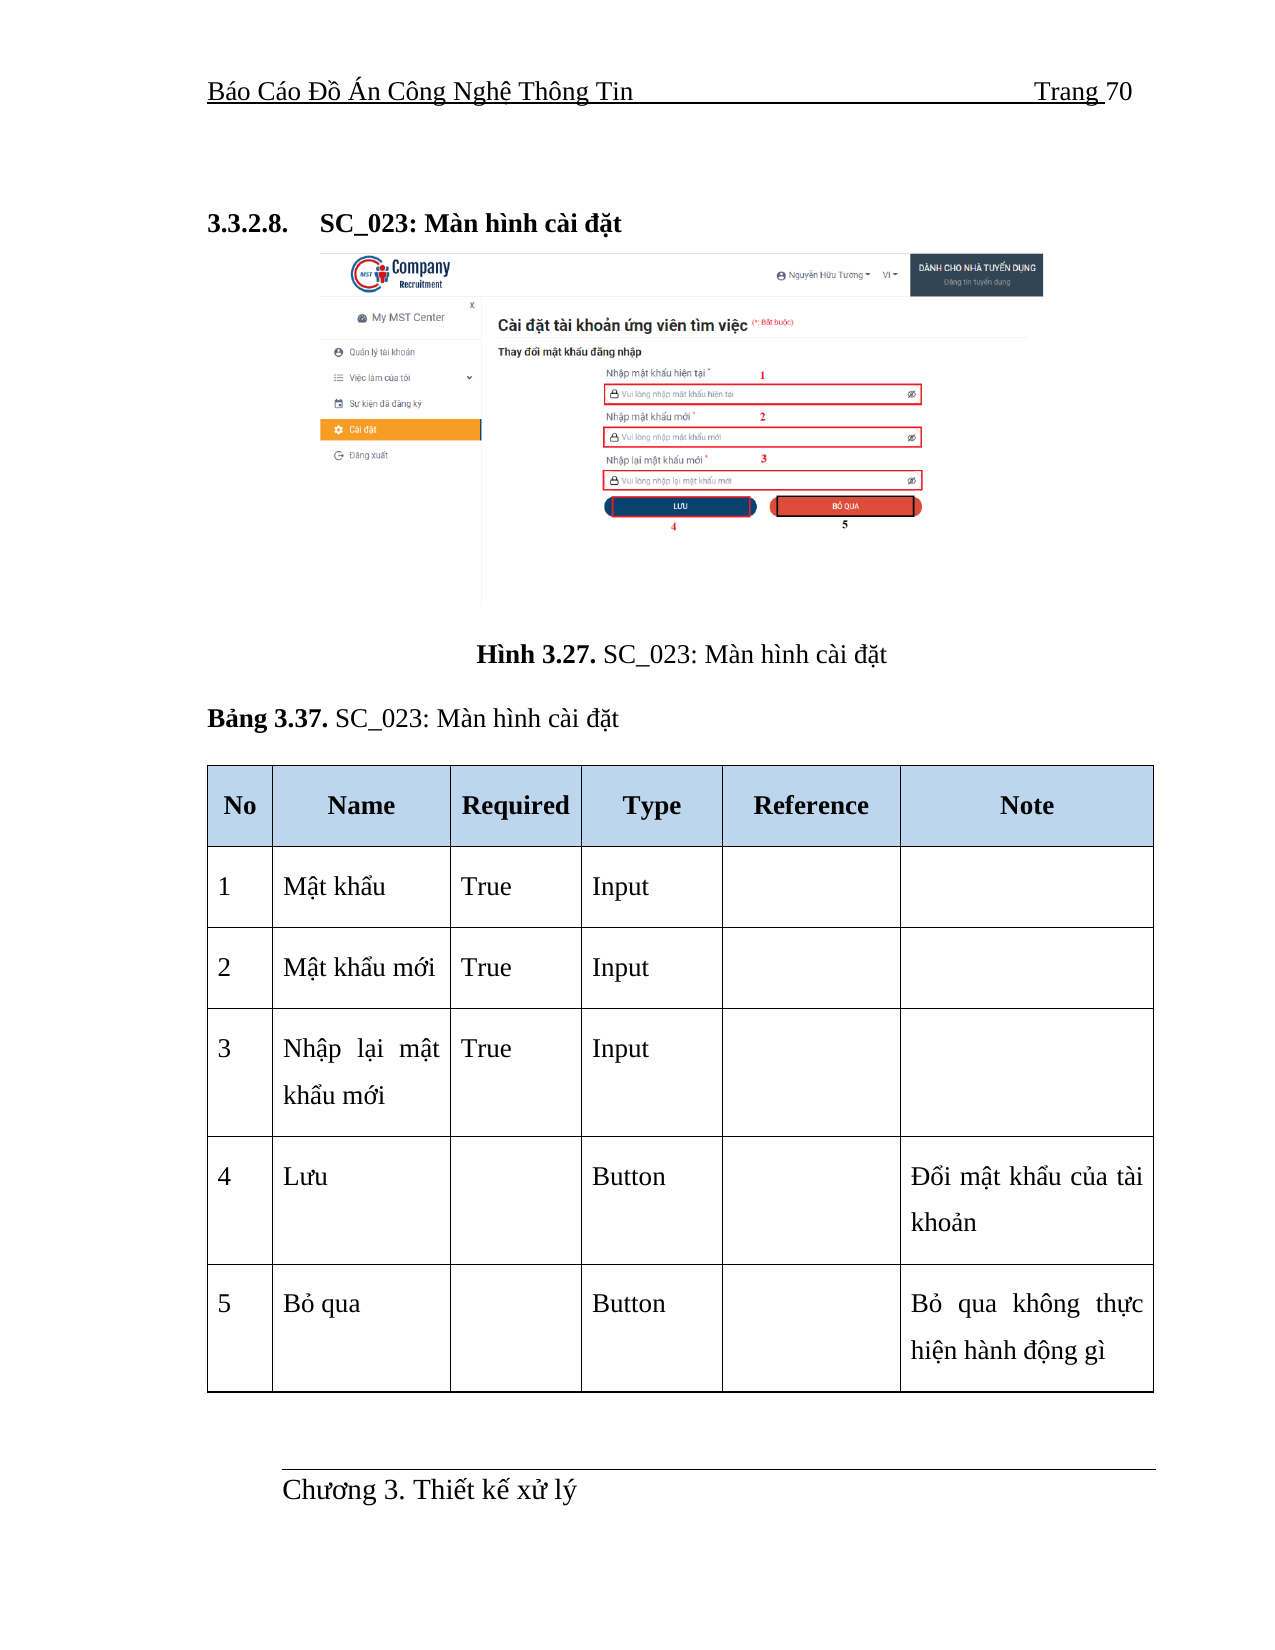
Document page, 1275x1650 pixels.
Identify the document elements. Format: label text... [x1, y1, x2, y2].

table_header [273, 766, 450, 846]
text Bảng 3.37. SC_023: Màn hình cài đặt [207, 702, 1156, 733]
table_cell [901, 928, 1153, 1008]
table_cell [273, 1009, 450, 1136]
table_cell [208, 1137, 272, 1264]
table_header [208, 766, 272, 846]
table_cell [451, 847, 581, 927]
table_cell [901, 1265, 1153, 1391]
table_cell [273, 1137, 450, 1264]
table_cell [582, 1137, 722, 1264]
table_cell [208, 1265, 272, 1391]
picture [320, 253, 1044, 607]
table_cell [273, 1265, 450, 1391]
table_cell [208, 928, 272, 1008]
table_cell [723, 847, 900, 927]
text Hình 3.27. SC_023: Màn hình cài đặt [207, 638, 1156, 669]
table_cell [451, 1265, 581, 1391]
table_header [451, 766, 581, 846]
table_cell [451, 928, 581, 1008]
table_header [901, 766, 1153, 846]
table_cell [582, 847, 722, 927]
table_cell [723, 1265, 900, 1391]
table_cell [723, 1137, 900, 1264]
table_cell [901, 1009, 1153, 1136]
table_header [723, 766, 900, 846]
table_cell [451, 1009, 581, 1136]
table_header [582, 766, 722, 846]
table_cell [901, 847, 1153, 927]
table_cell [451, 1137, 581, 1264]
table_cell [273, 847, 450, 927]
subtitle SC_023: Màn hình cài đặt [207, 207, 1156, 238]
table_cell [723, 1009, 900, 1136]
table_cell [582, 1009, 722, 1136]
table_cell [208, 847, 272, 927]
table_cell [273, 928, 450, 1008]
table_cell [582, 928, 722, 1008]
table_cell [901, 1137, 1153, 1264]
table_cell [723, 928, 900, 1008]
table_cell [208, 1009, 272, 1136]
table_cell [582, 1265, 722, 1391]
